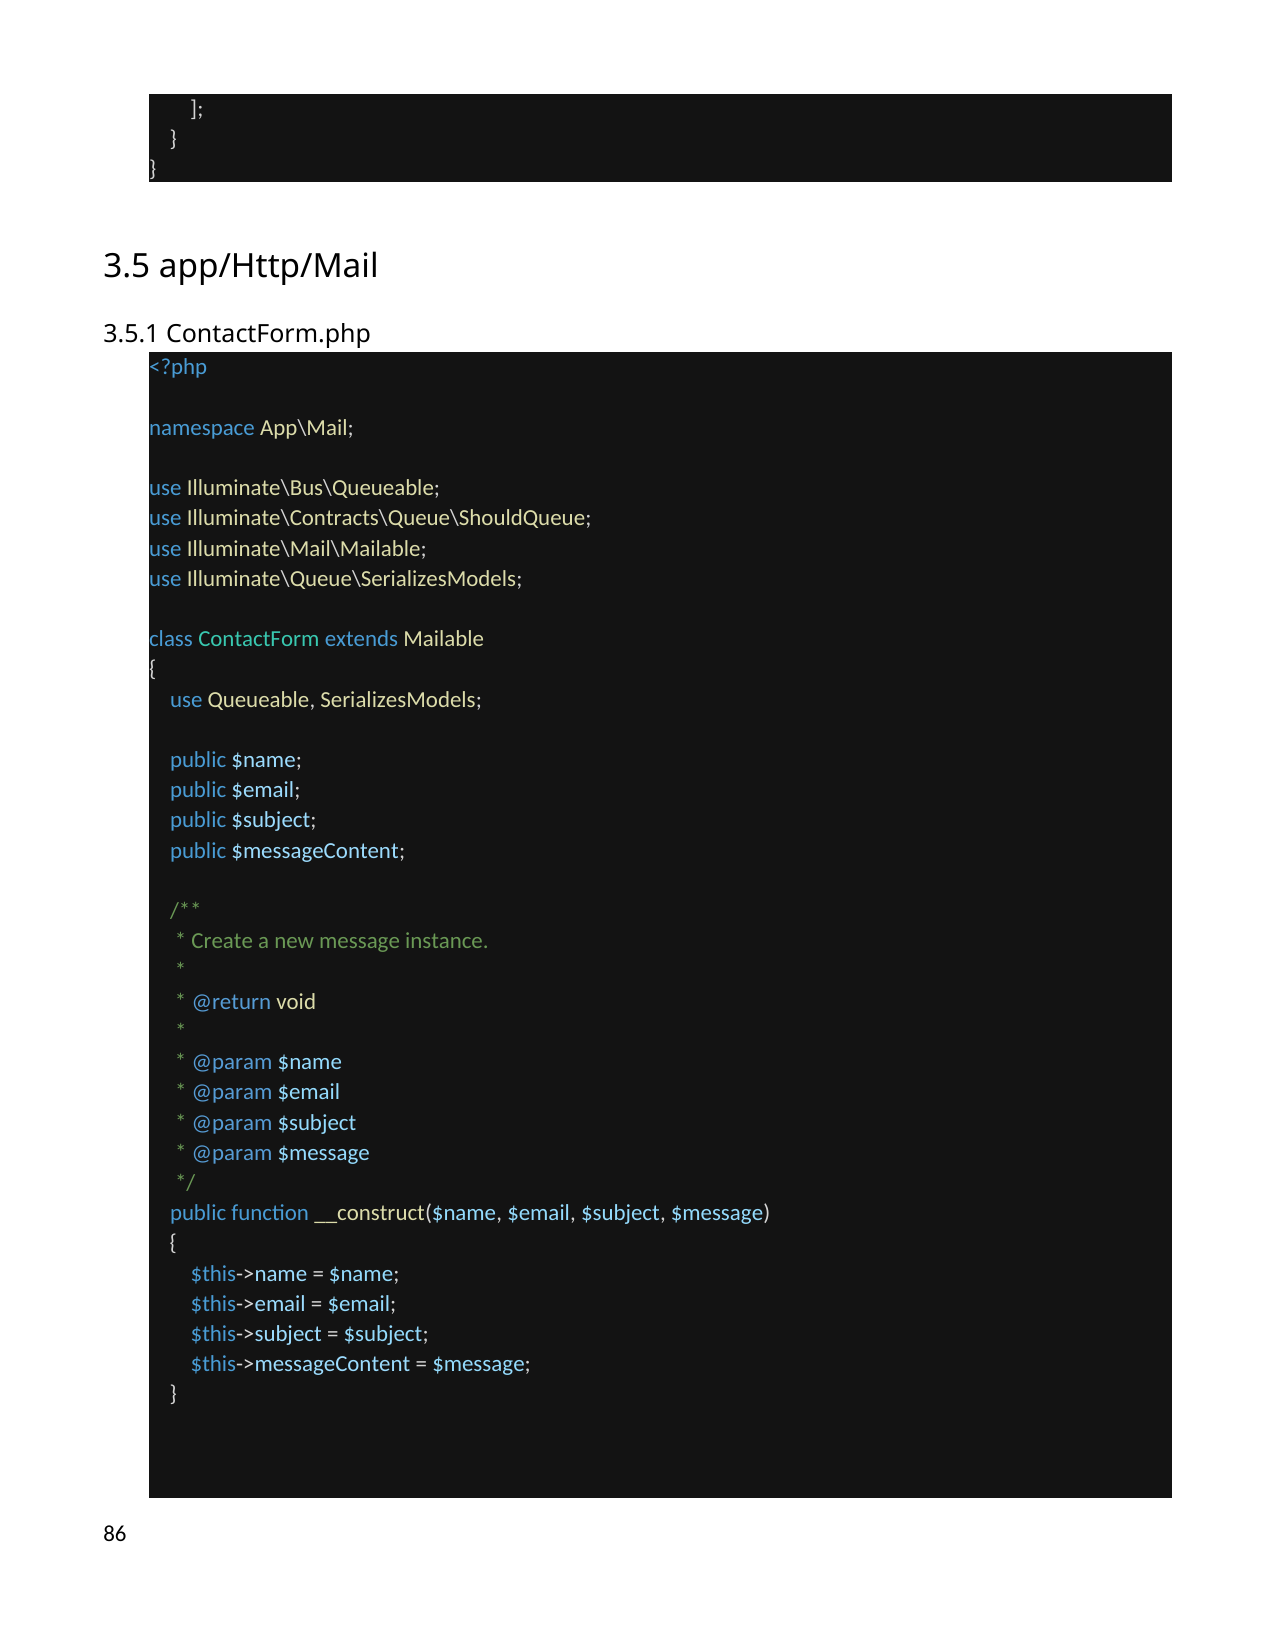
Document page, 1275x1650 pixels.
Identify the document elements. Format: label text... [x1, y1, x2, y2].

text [149, 352, 1172, 1498]
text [149, 94, 1172, 182]
subtitle 3.5.1 ContactForm.php [103, 316, 1172, 350]
subtitle 3.5 app/Http/Mail [103, 242, 1172, 287]
